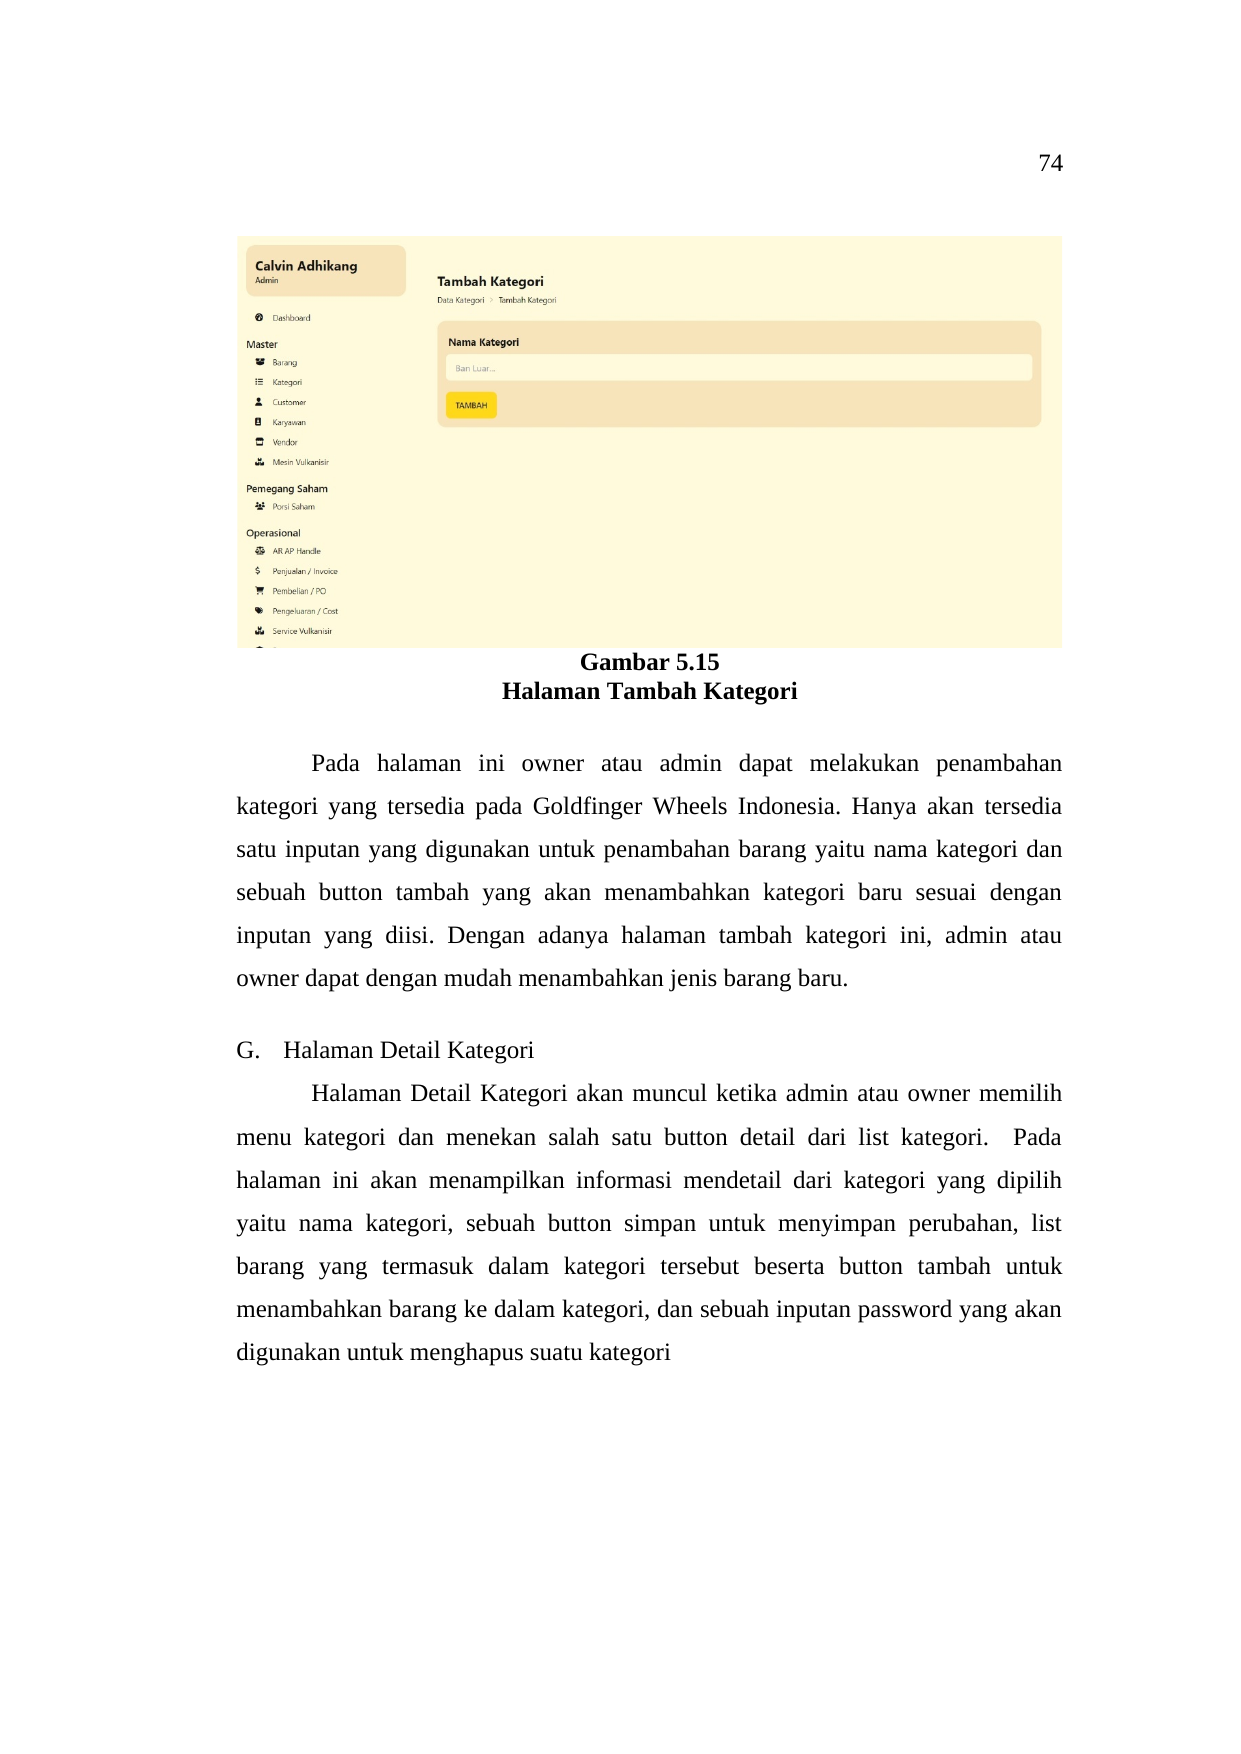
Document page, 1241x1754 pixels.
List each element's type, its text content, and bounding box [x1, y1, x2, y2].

text Pada halaman ini owner atau admin dapat melakukan penambahan kategori yang tersedia pada Goldfinger Wheels Indonesia. Hanya akan tersedia satu inputan yang digunakan untuk penambahan barang yaitu nama kategori dan sebuah button tambah yang akan menambahkan kategori baru sesuai dengan inputan yang diisi. Dengan adanya halaman tambah kategori ini, admin atau owner dapat dengan mudah menambahkan jenis barang baru. [236, 748, 1063, 992]
picture [237, 236, 1063, 648]
text Halaman Tambah Kategori [236, 676, 1063, 705]
text Gambar 5.15 [236, 647, 1063, 676]
list Halaman Detail Kategori [236, 1035, 1063, 1064]
text Halaman Detail Kategori akan muncul ketika admin atau owner memilih menu kategori dan menekan salah satu button detail dari list kategori. Pada halaman ini akan menampilkan informasi mendetail dari kategori yang dipilih yaitu nama kategori, sebuah button simpan untuk menyimpan perubahan, list barang yang termasuk dalam kategori tersebut beserta button tambah untuk menambahkan barang ke dalam kategori, dan sebuah inputan password yang akan digunakan untuk menghapus suatu kategori [236, 1078, 1063, 1366]
